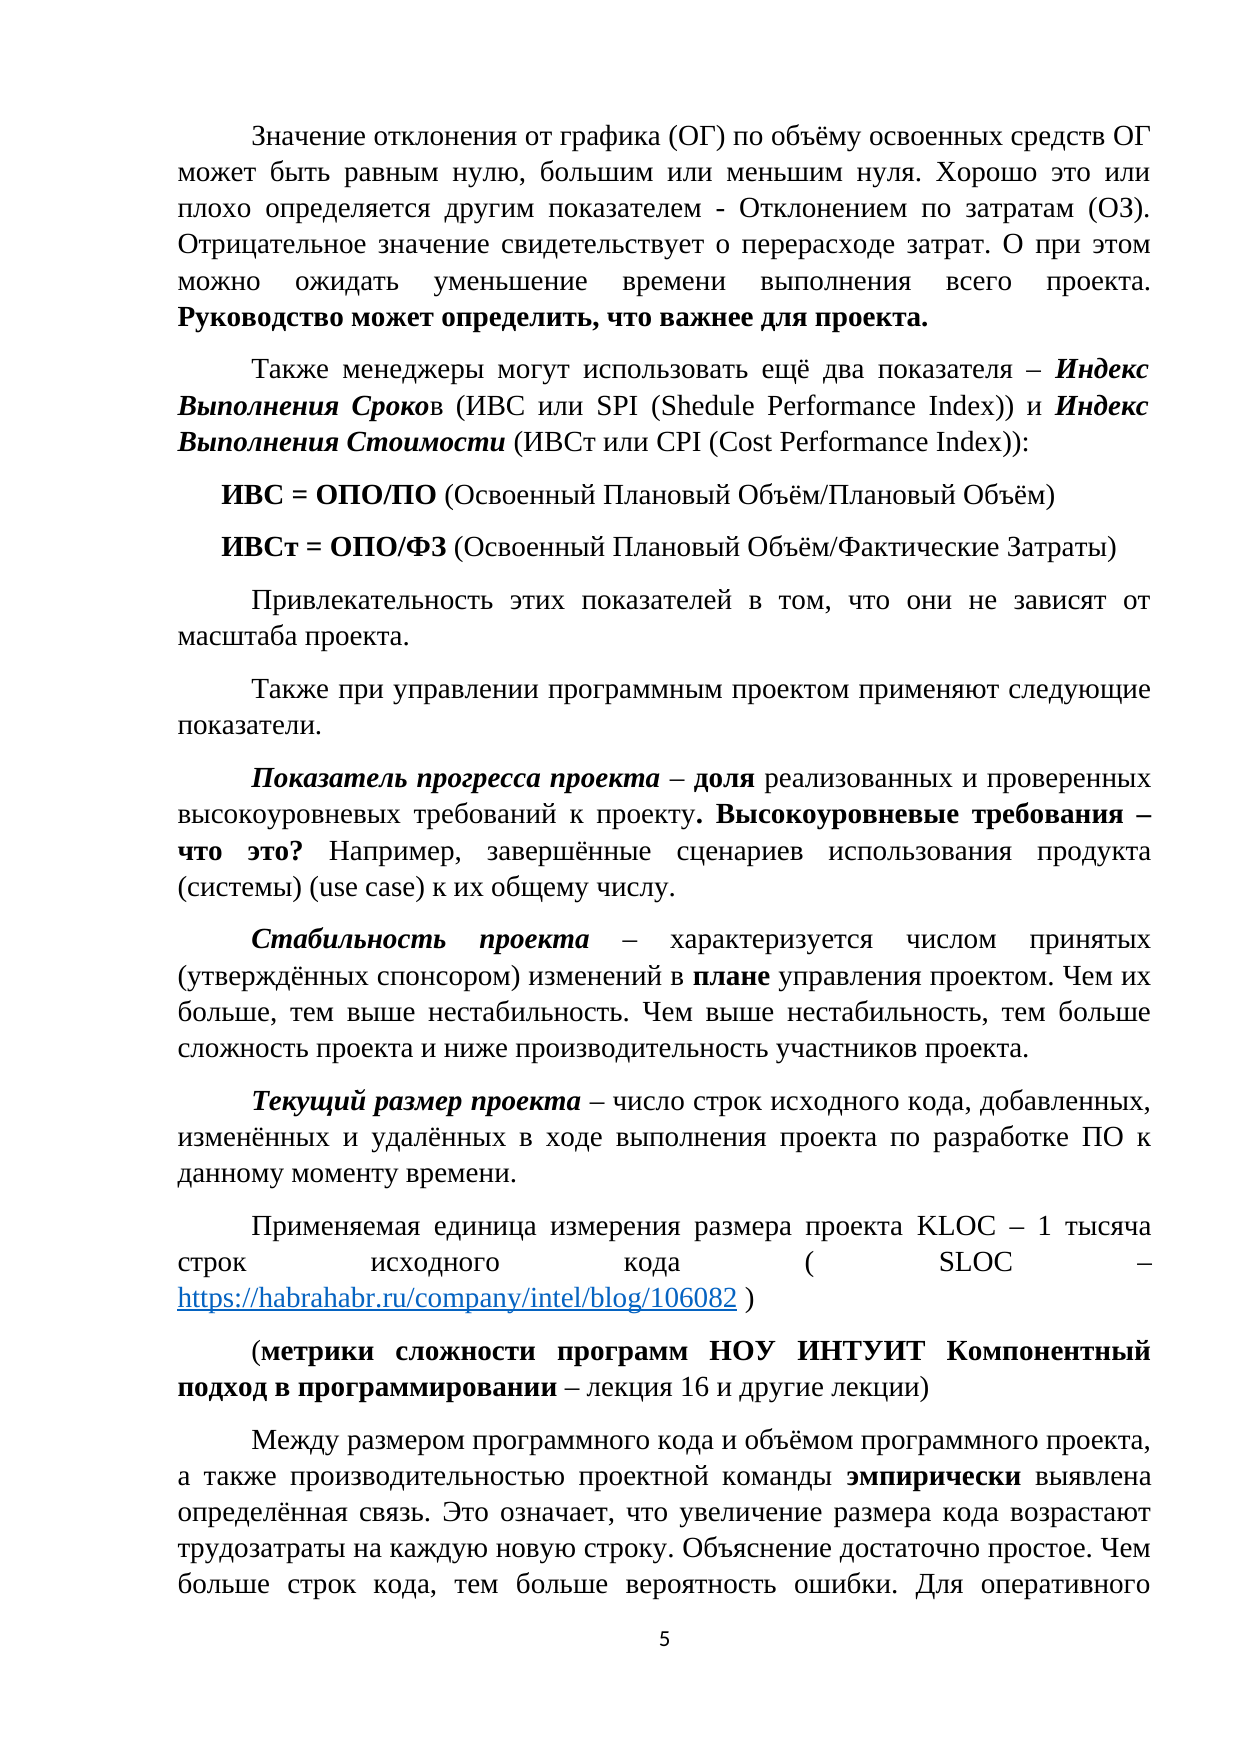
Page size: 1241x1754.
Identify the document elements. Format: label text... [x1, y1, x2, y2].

text Также менеджеры могут использовать ещё два показателя – Индекс Выполнения Сроков (ИВС или SPI (Shedule Performance Index)) и Индекс Выполнения Стоимости (ИВСт или CPI (Cost Performance Index)): [177, 352, 1152, 457]
text Применяемая единица измерения размера проекта KLOС – 1 тысяча строк исходного кода ( SLOC – https://habrahabr.ru/company/intel/blog/106082 ) [177, 1208, 1152, 1314]
text (метрики сложности программ НОУ ИНТУИТ Компонентный подход в программировании – лекция 16 и другие лекции) [177, 1333, 1152, 1403]
text Текущий размер проекта – число строк исходного кода, добавленных, изменённых и удалённых в ходе выполнения проекта по разработке ПО к данному моменту времени. [177, 1083, 1152, 1189]
text Значение отклонения от графика (ОГ) по объёму освоенных средств ОГ может быть равным нулю, большим или меньшим нуля. Хорошо это или плохо определяется другим показателем - Отклонением по затратам (ОЗ). Отрицательное значение свидетельствует о перерасходе затрат. О при этом можно ожидать уменьшение времени выполнения всего проекта. Руководство может определить, что важнее для проекта. [177, 118, 1152, 332]
text Показатель прогресса проекта – доля реализованных и проверенных высокоуровневых требований к проекту. Высокоуровневые требования – что это? Например, завершённые сценариев использования продукта (системы) (use case) к их общему числу. [177, 760, 1152, 902]
text Также при управлении программным проектом применяют следующие показатели. [177, 671, 1152, 741]
text Привлекательность этих показателей в том, что они не зависят от масштаба проекта. [177, 582, 1152, 652]
text Стабильность проекта – характеризуется числом принятых (утверждённых спонсором) изменений в плане управления проектом. Чем их больше, тем выше нестабильность. Чем выше нестабильность, тем больше сложность проекта и ниже производительность участников проекта. [177, 922, 1152, 1063]
text ИВСт = ОПО/ФЗ (Освоенный Плановый Объём/Фактические Затраты) [177, 529, 1152, 563]
text ИВС = ОПО/ПО (Освоенный Плановый Объём/Плановый Объём) [177, 477, 1152, 510]
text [177, 1422, 1152, 1600]
